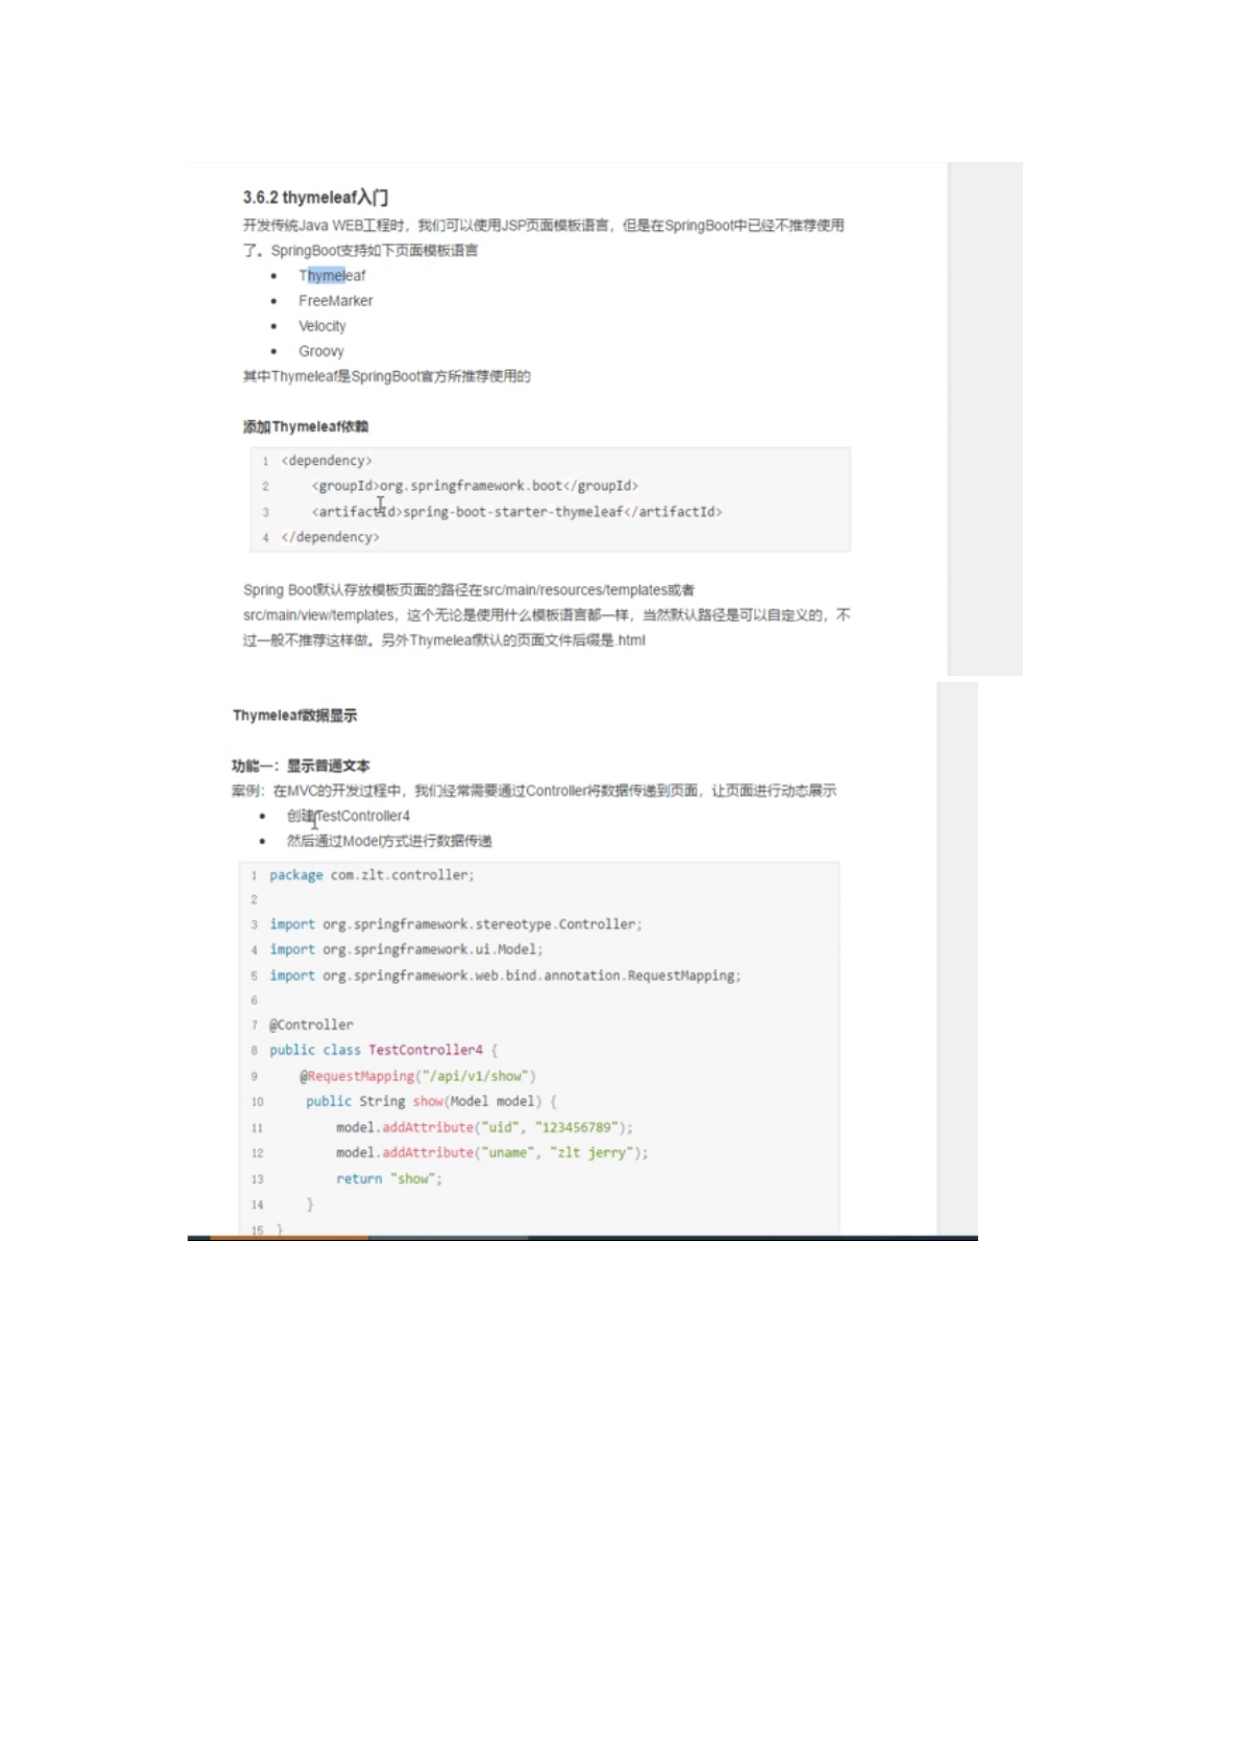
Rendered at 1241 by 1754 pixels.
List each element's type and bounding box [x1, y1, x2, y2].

picture [187, 682, 979, 1241]
picture [187, 162, 1023, 676]
